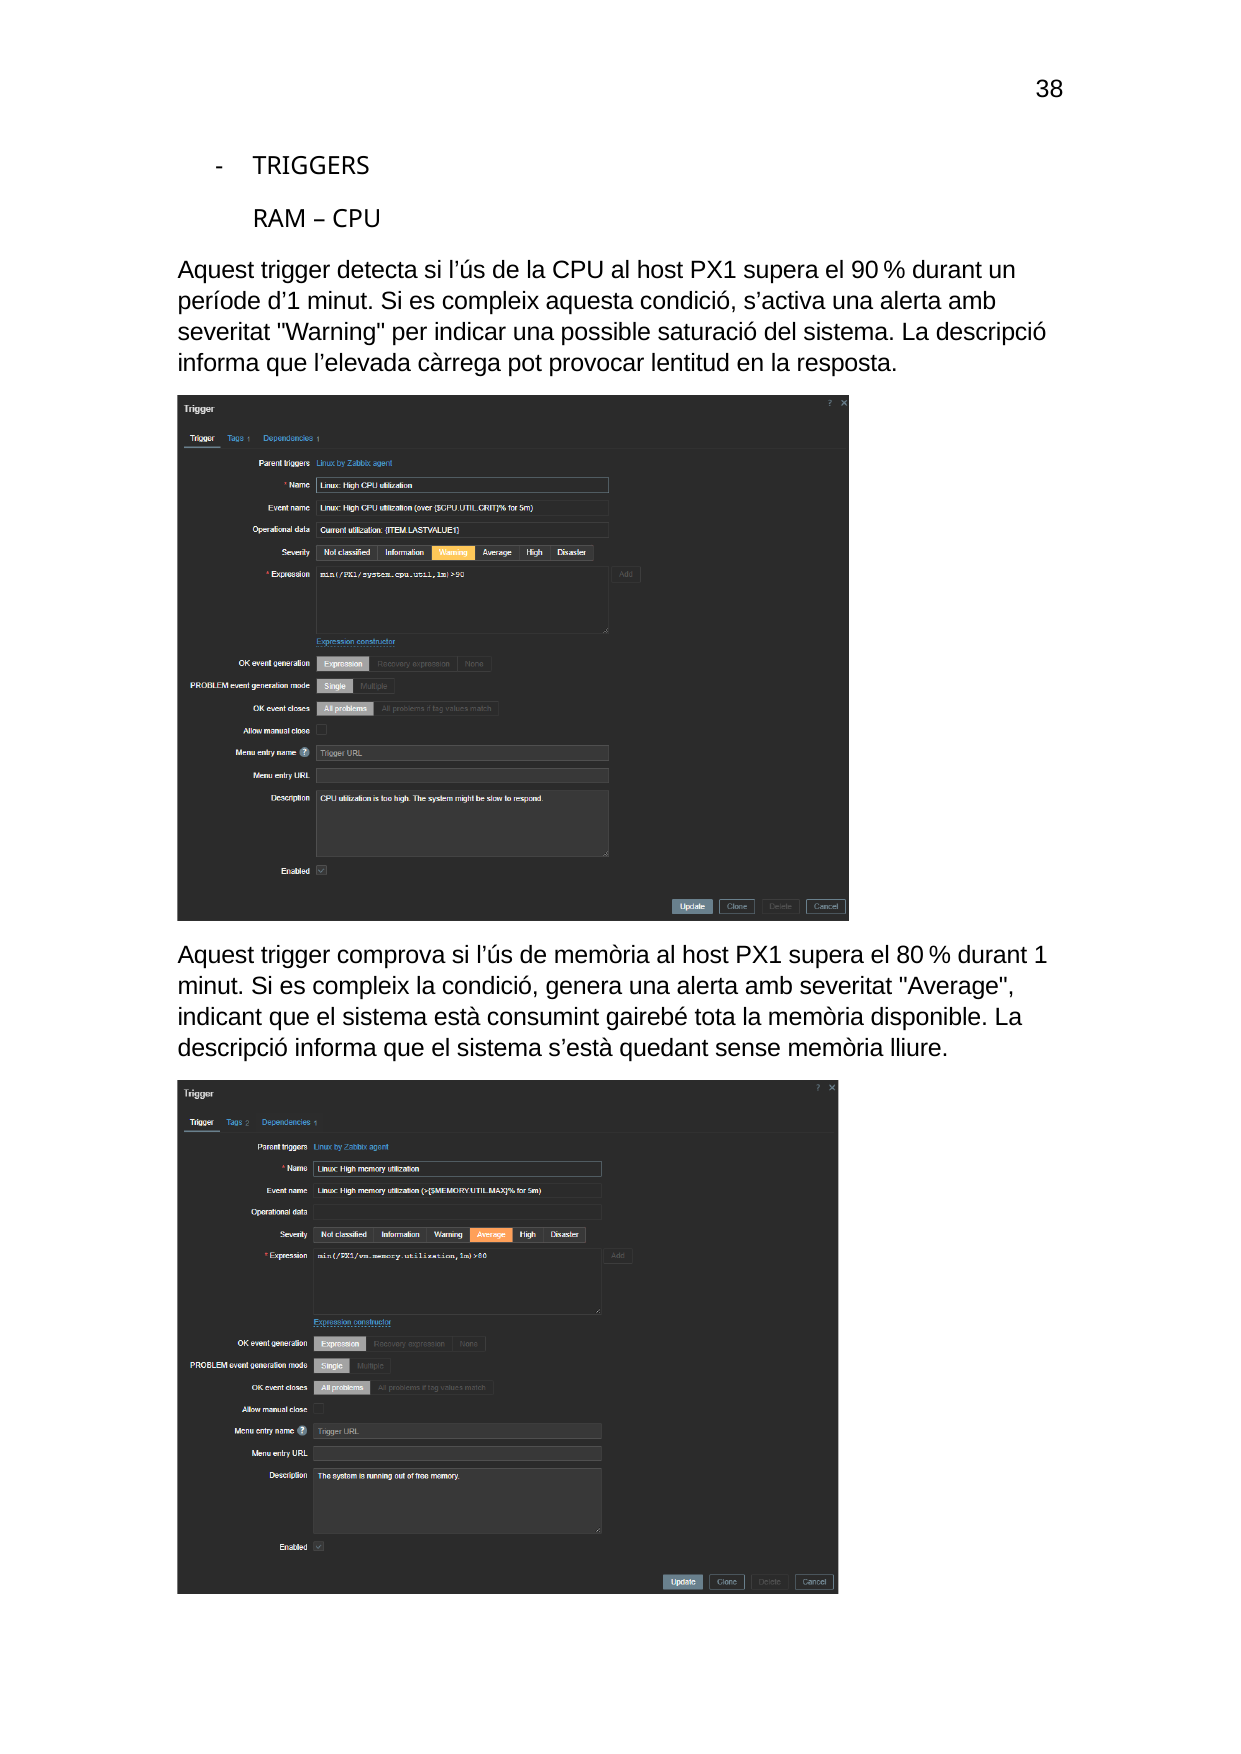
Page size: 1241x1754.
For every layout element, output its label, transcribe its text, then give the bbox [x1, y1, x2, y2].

text RAM – CPU [252, 201, 1063, 235]
picture [177, 395, 849, 921]
text Aquest trigger comprova si l’ús de memòria al host PX1 supera el 80 % durant 1 minut. Si es compleix la condició, genera una alerta amb severitat "Average", indicant que el sistema està consumint gairebé tota la memòria disponible. La descripció informa que el sistema s’està quedant sense memòria lliure. [177, 939, 1063, 1061]
text Aquest trigger detecta si l’ús de la CPU al host PX1 supera el 90 % durant un període d’1 minut. Si es compleix aquesta condició, s’activa una alerta amb severitat "Warning" per indicar una possible saturació del sistema. La descripció informa que l’elevada càrrega pot provocar lentitud en la resposta. [177, 254, 1063, 376]
picture [177, 1080, 839, 1594]
list TRIGGERS [215, 148, 1063, 182]
